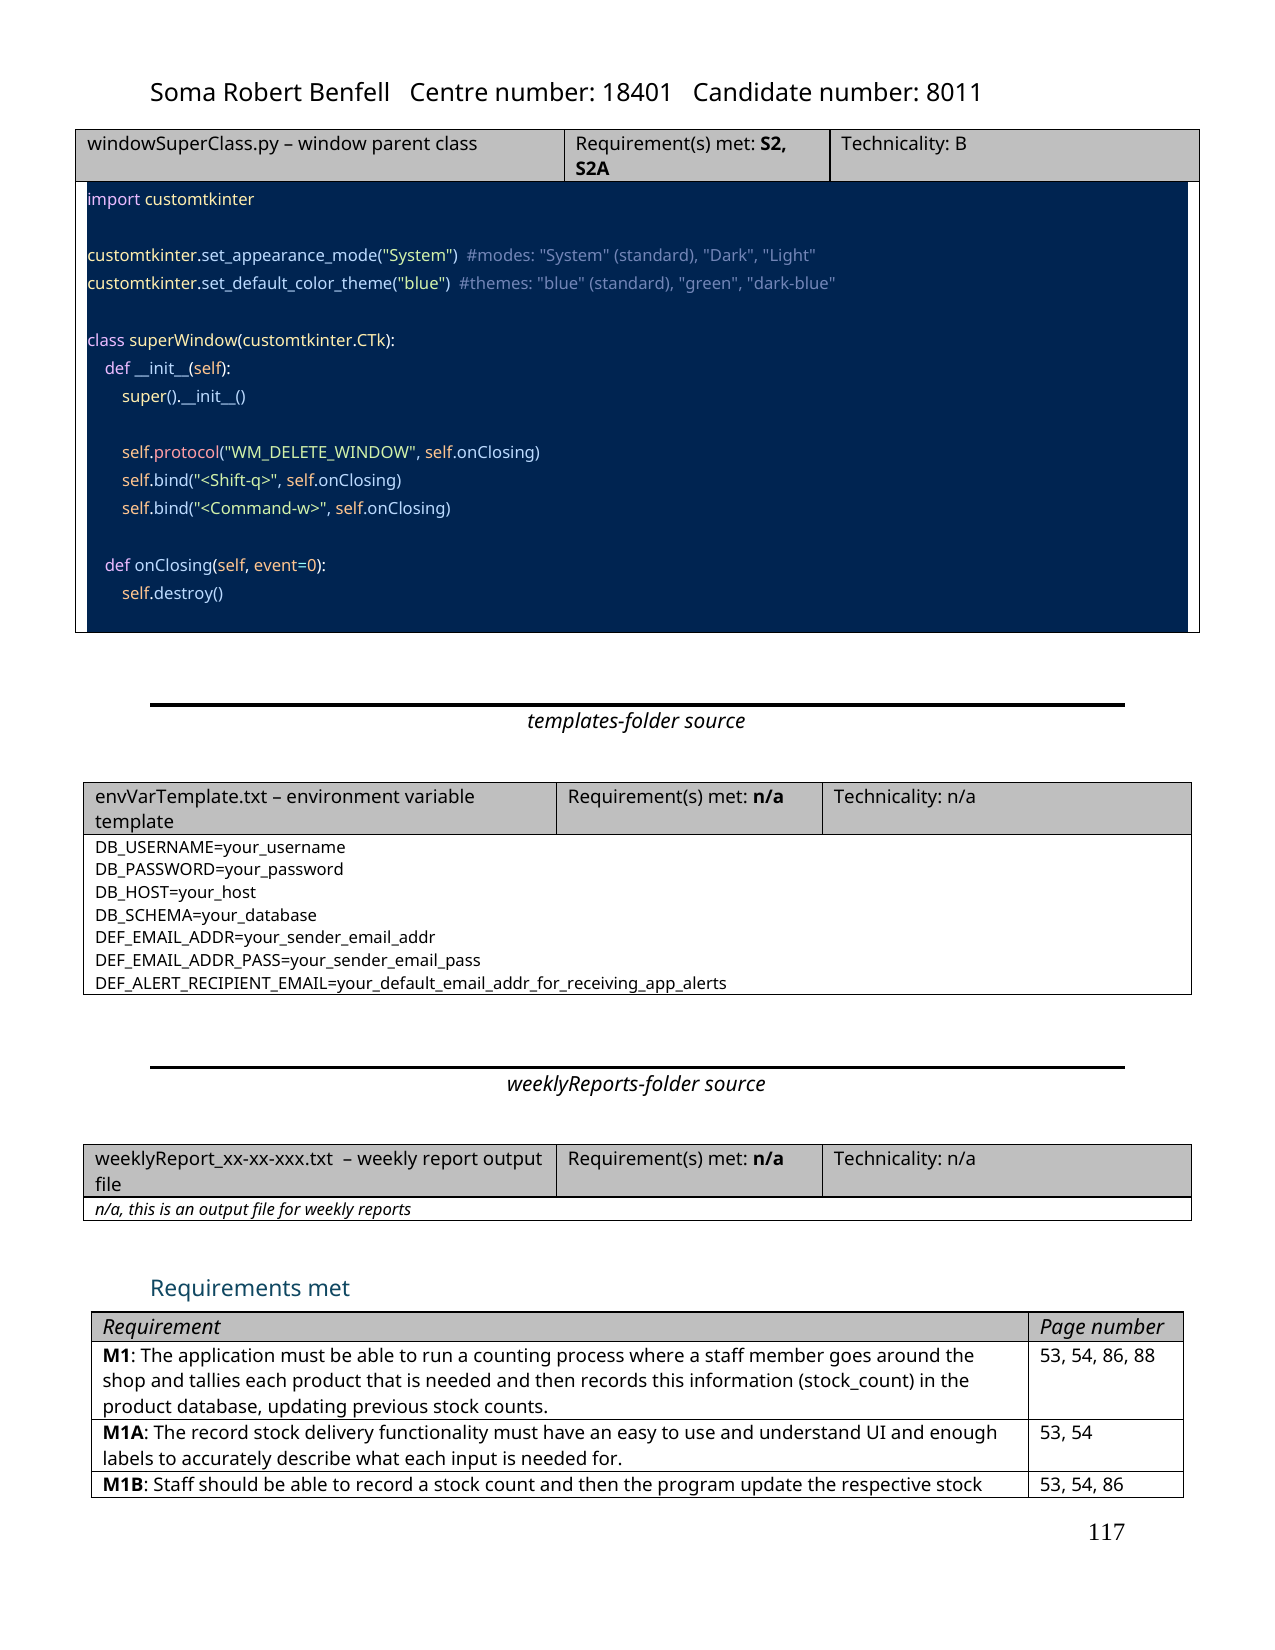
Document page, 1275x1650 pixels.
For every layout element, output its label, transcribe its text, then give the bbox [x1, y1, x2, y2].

table_cell 47, 48, 79 [1029, 1472, 1183, 1497]
table_header Requirement [92, 1313, 1028, 1341]
table_header weeklyReport_xx-xx-xxx.txt – weekly report output file [84, 1145, 556, 1196]
table_header Requirement(s) met: n/a [557, 783, 822, 834]
table_header Technicality: n/a [823, 1145, 1191, 1196]
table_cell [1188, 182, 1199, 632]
table_cell 47, 48 [1029, 1420, 1183, 1471]
table_cell n/a, this is an output file for weekly reports [84, 1198, 1191, 1220]
table_cell DB_USERNAME=your_username DB_PASSWORD=your_password DB_HOST=your_host DB_SCHEMA=your_database DEF_EMAIL_ADDR=your_sender_email_addr DEF_EMAIL_ADDR_PASS=your_sender_email_pass DEF_ALERT_RECIPIENT_EMAIL=your_default_email_addr_for_receiving_app_alerts [84, 835, 1191, 994]
table_cell M1: The application must be able to run a counting process where a staff member goes around the shop and tallies each product that is needed and then records this information (stock_count) in the product database, updating previous stock counts. [92, 1342, 1028, 1418]
text templates-folder source [150, 707, 1125, 735]
table_header Requirement(s) met: S2, S2A [565, 130, 829, 181]
table_header Requirement(s) met: n/a [557, 1145, 822, 1196]
table_header windowSuperClass.py – window parent class [76, 130, 564, 181]
table_cell 47, 48, 79, 81 [1029, 1342, 1183, 1418]
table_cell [92, 1472, 1028, 1497]
table_header envVarTemplate.txt – environment variable template [84, 783, 556, 834]
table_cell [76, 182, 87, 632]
table_header Technicality: B [831, 130, 1199, 181]
table_header Technicality: n/a [823, 783, 1191, 834]
table_cell M1A: The record stock delivery functionality must have an easy to use and understand UI and enough labels to accurately describe what each input is needed for. [92, 1420, 1028, 1471]
text weeklyReports-folder source [150, 1069, 1125, 1097]
subtitle Requirements met [150, 1272, 1125, 1303]
table_header Page number [1029, 1313, 1183, 1341]
